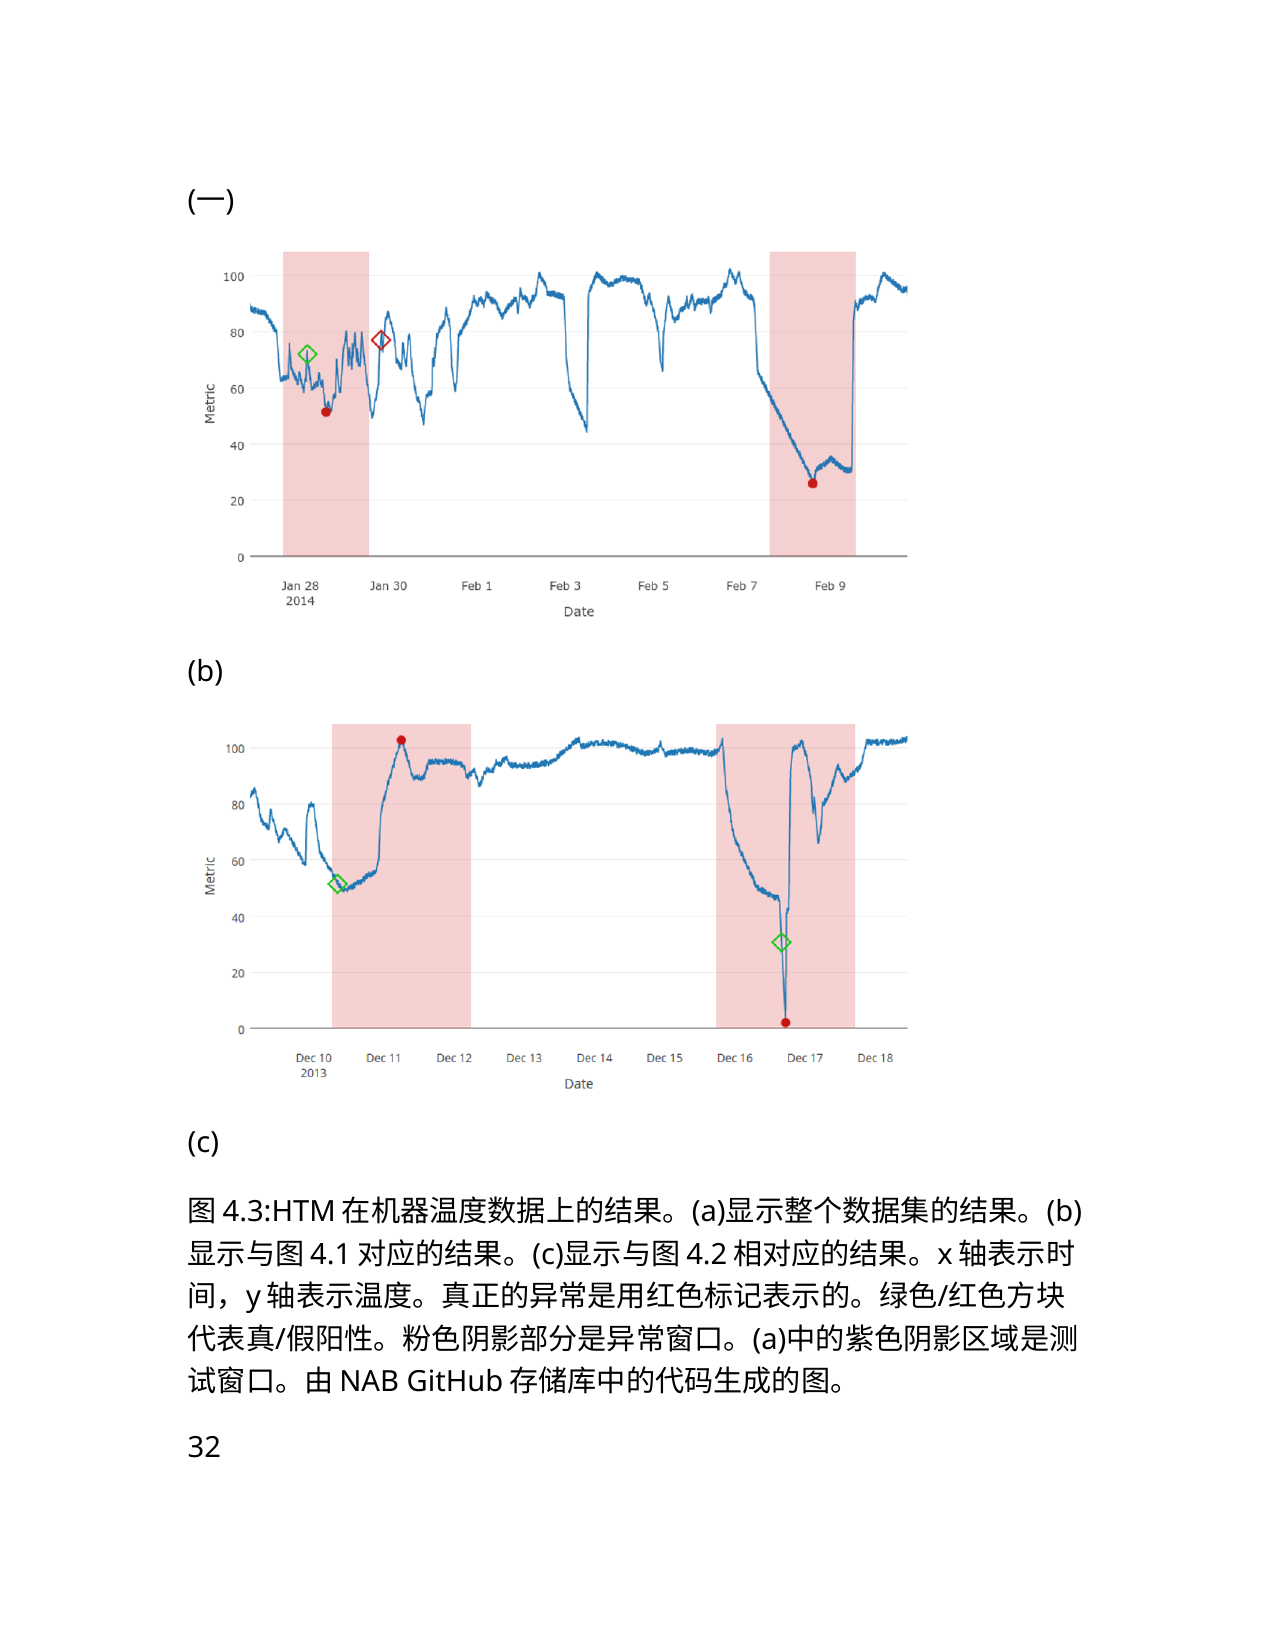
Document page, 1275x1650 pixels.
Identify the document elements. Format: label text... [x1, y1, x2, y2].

text 图4.3:HTM在机器温度数据上的结果。(a)显示整个数据集的结果。(b)显示与图4.1对应的结果。(c)显示与图4.2相对应的结果。x轴表示时间，y轴表示温度。真正的异常是用红色标记表示的。绿色/红色方块代表真/假阳性。粉色阴影部分是异常窗口。(a)中的紫色阴影区域是测试窗口。由NAB GitHub存储库中的代码生成的图。 [187, 1188, 1087, 1400]
text 32 [187, 1427, 1087, 1466]
text (c) [187, 1122, 1087, 1161]
text (一) [187, 177, 1087, 219]
text (b) [187, 651, 1087, 690]
picture [187, 716, 916, 1095]
picture [187, 245, 916, 624]
